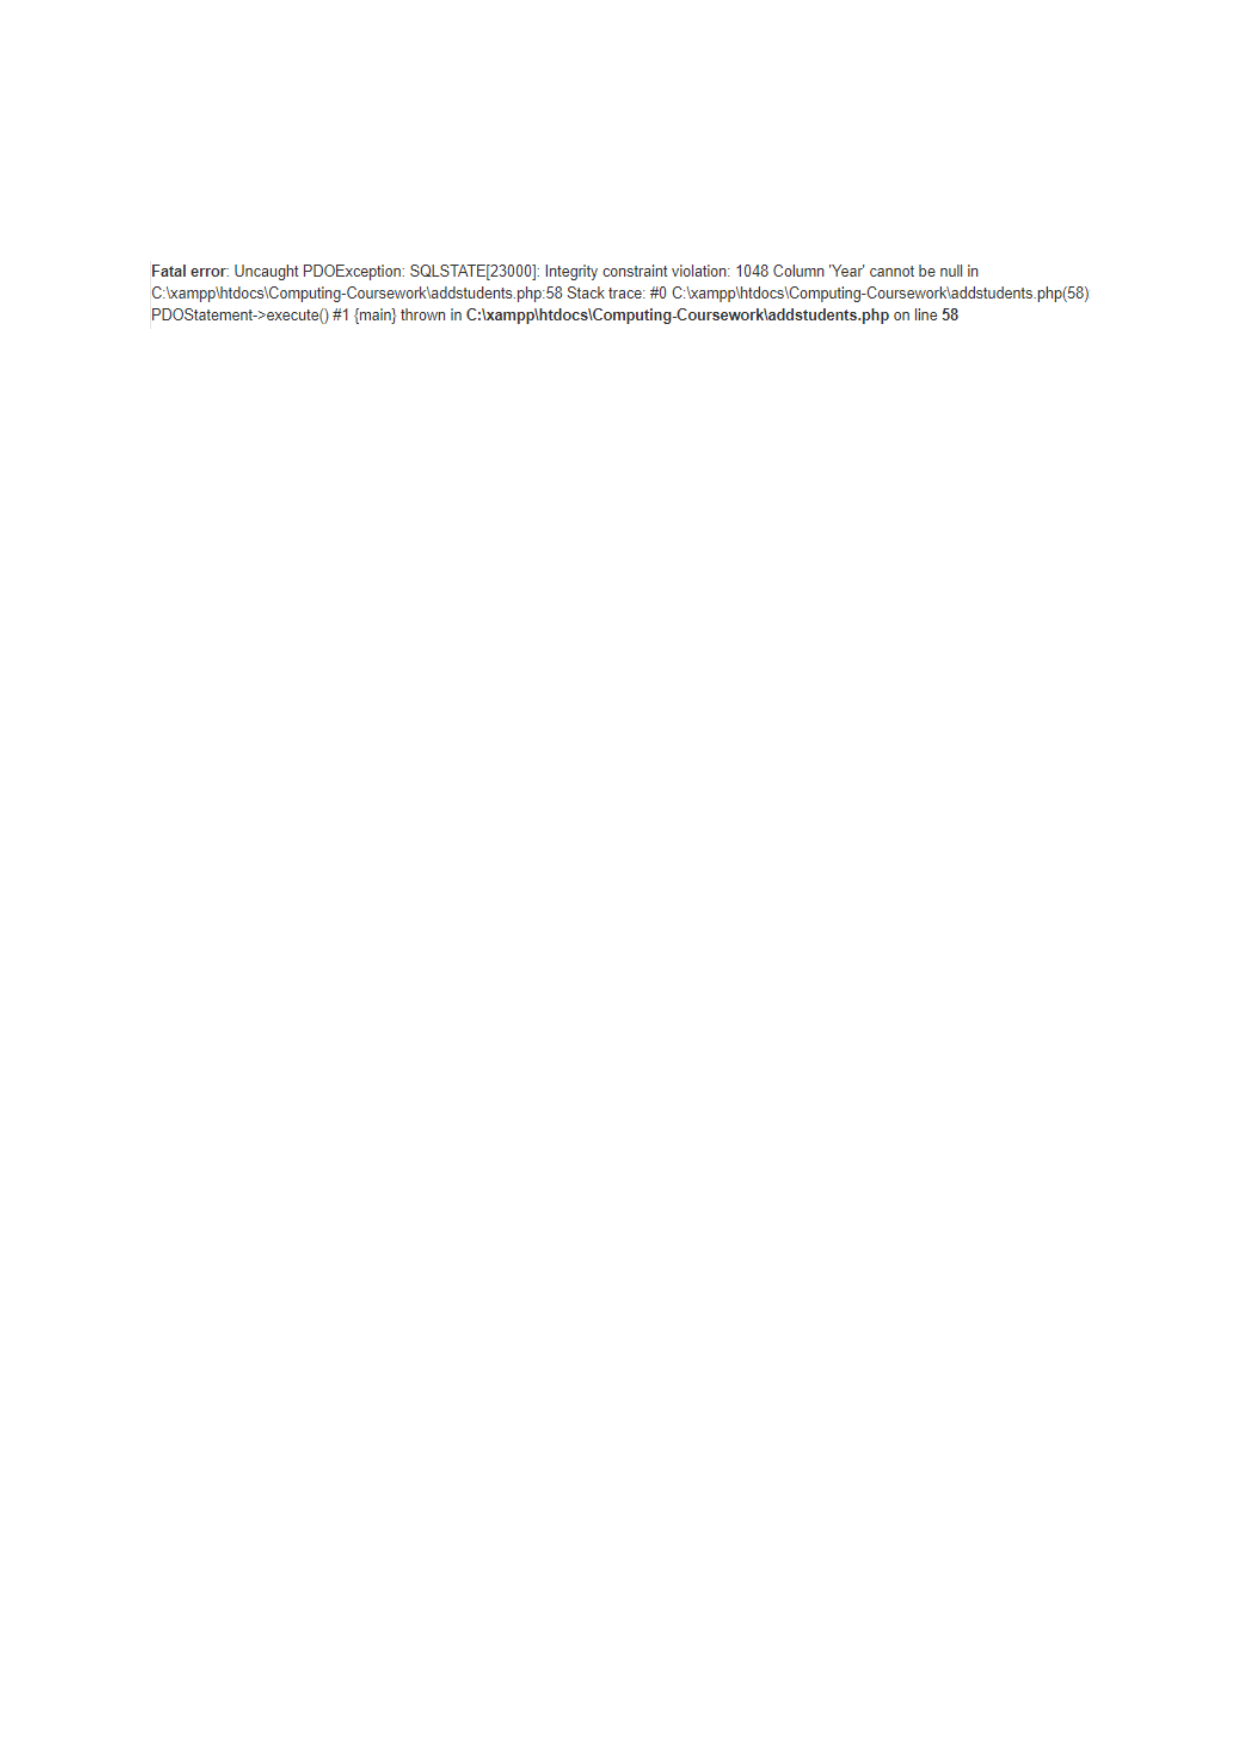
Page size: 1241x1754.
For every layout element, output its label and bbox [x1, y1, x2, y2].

picture [150, 261, 1091, 329]
